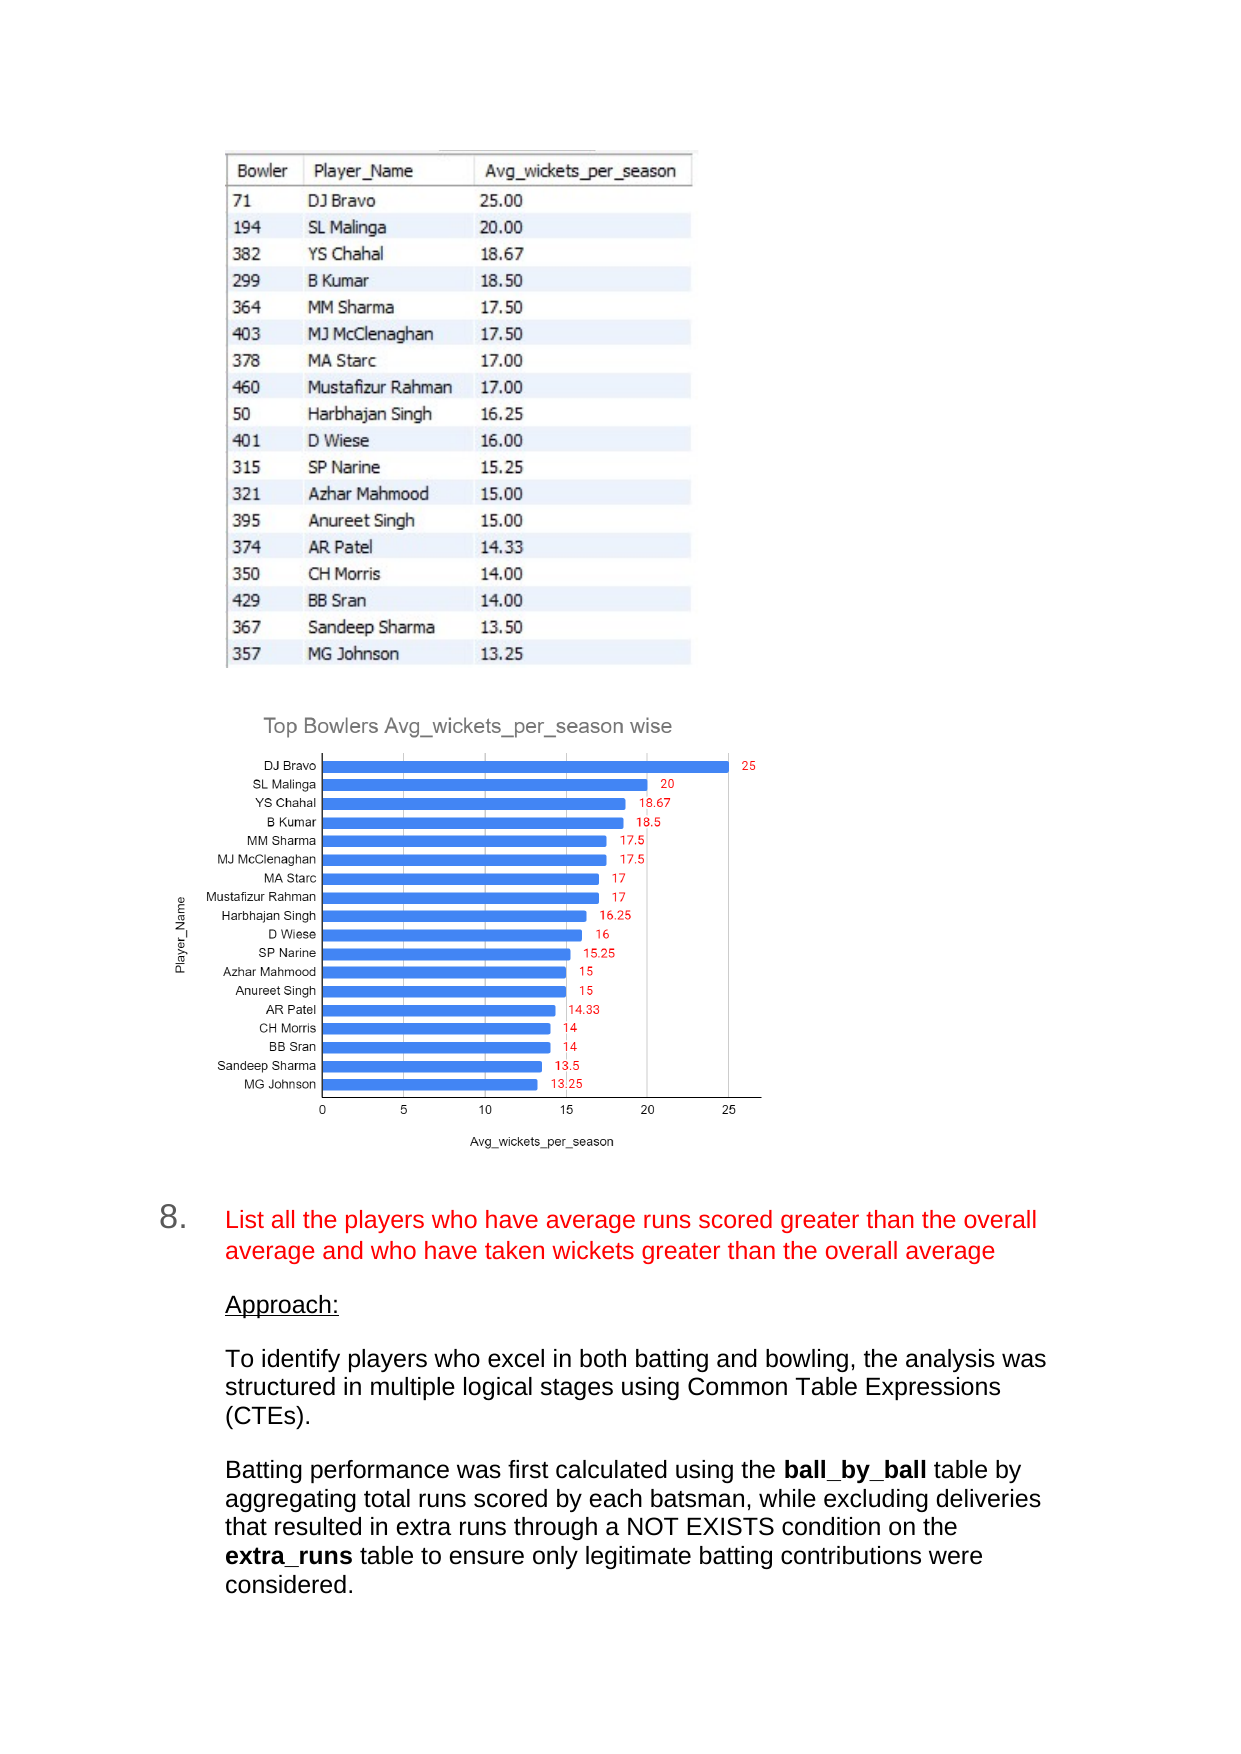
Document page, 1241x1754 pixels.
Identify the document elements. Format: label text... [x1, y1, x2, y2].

list List all the players who have average runs scored greater than the overall average and who have taken wickets greater than the overall average [187, 1196, 1090, 1265]
picture [150, 692, 785, 1172]
text Approach: [225, 1290, 1090, 1318]
text To identify players who excel in both batting and bowling, the analysis was structured in multiple logical stages using Common Table Expressions (CTEs). [225, 1343, 1090, 1430]
text Batting performance was first calculated using the ball_by_ball table by aggregating total runs scored by each batsman, while excluding deliveries that resulted in extra runs through a NOT EXISTS condition on the extra_runs table to ensure only legitimate batting contributions were considered. [225, 1455, 1090, 1598]
picture [225, 150, 699, 668]
